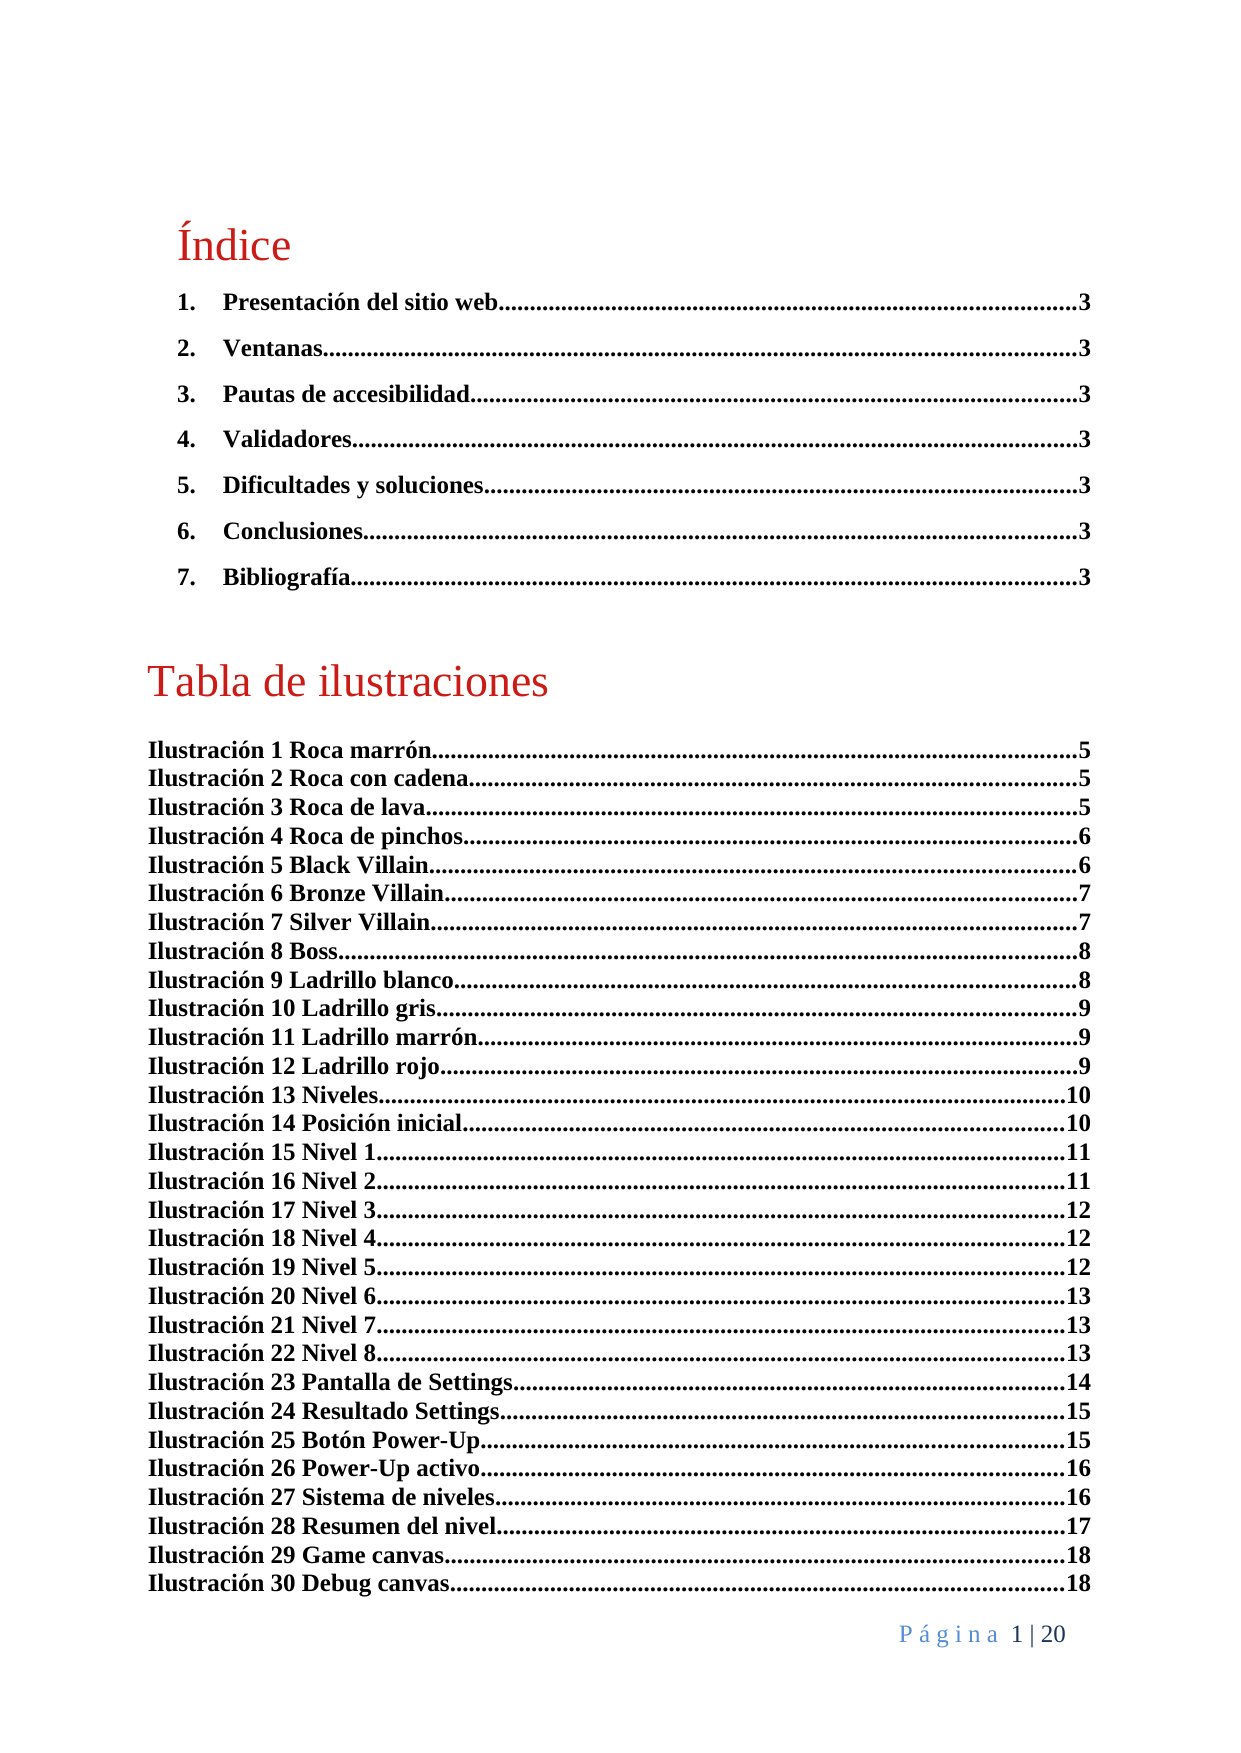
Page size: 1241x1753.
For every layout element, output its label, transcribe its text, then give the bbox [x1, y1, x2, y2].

text Ilustración 16 Nivel 2 11 [148, 1166, 1092, 1195]
text Ilustración 27 Sistema de niveles 16 [148, 1482, 1092, 1511]
text Ilustración 9 Ladrillo blanco 8 [148, 965, 1092, 993]
text Ilustración 28 Resumen del nivel 17 [148, 1511, 1092, 1540]
text Ilustración 17 Nivel 3 12 [148, 1195, 1092, 1223]
text Ilustración 5 Black Villain 6 [148, 850, 1092, 878]
text Ilustración 23 Pantalla de Settings 14 [148, 1367, 1092, 1396]
text Ilustración 12 Ladrillo rojo 9 [148, 1051, 1092, 1080]
text Ilustración 18 Nivel 4 12 [148, 1223, 1092, 1252]
text Ilustración 26 Power-Up activo 16 [148, 1453, 1092, 1482]
text Ilustración 10 Ladrillo gris 9 [148, 993, 1092, 1022]
text Ilustración 15 Nivel 1 11 [148, 1137, 1092, 1166]
text Ilustración 13 Niveles 10 [148, 1080, 1092, 1108]
text Ilustración 7 Silver Villain 7 [148, 907, 1092, 936]
text Ilustración 21 Nivel 7 13 [148, 1310, 1092, 1338]
text Ilustración 20 Nivel 6 13 [148, 1281, 1092, 1310]
text Ilustración 19 Nivel 5 12 [148, 1252, 1092, 1281]
text Ilustración 4 Roca de pinchos 6 [148, 821, 1092, 850]
text Ilustración 30 Debug canvas 18 [148, 1568, 1092, 1597]
text Ilustración 8 Boss 8 [148, 936, 1092, 965]
text Ilustración 29 Game canvas 18 [148, 1540, 1092, 1568]
text Ilustración 2 Roca con cadena 5 [148, 763, 1092, 792]
text Ilustración 3 Roca de lava 5 [148, 792, 1092, 821]
text Ilustración 11 Ladrillo marrón 9 [148, 1022, 1092, 1051]
text Ilustración 14 Posición inicial 10 [148, 1108, 1092, 1137]
text Ilustración 25 Botón Power-Up 15 [148, 1425, 1092, 1453]
text Ilustración 6 Bronze Villain 7 [148, 878, 1092, 907]
text Ilustración 22 Nivel 8 13 [148, 1338, 1092, 1367]
text Ilustración 1 Roca marrón 5 [148, 735, 1092, 763]
text Tabla de ilustraciones [148, 653, 1092, 706]
text Ilustración 24 Resultado Settings 15 [148, 1396, 1092, 1425]
text Índice [177, 218, 1092, 270]
